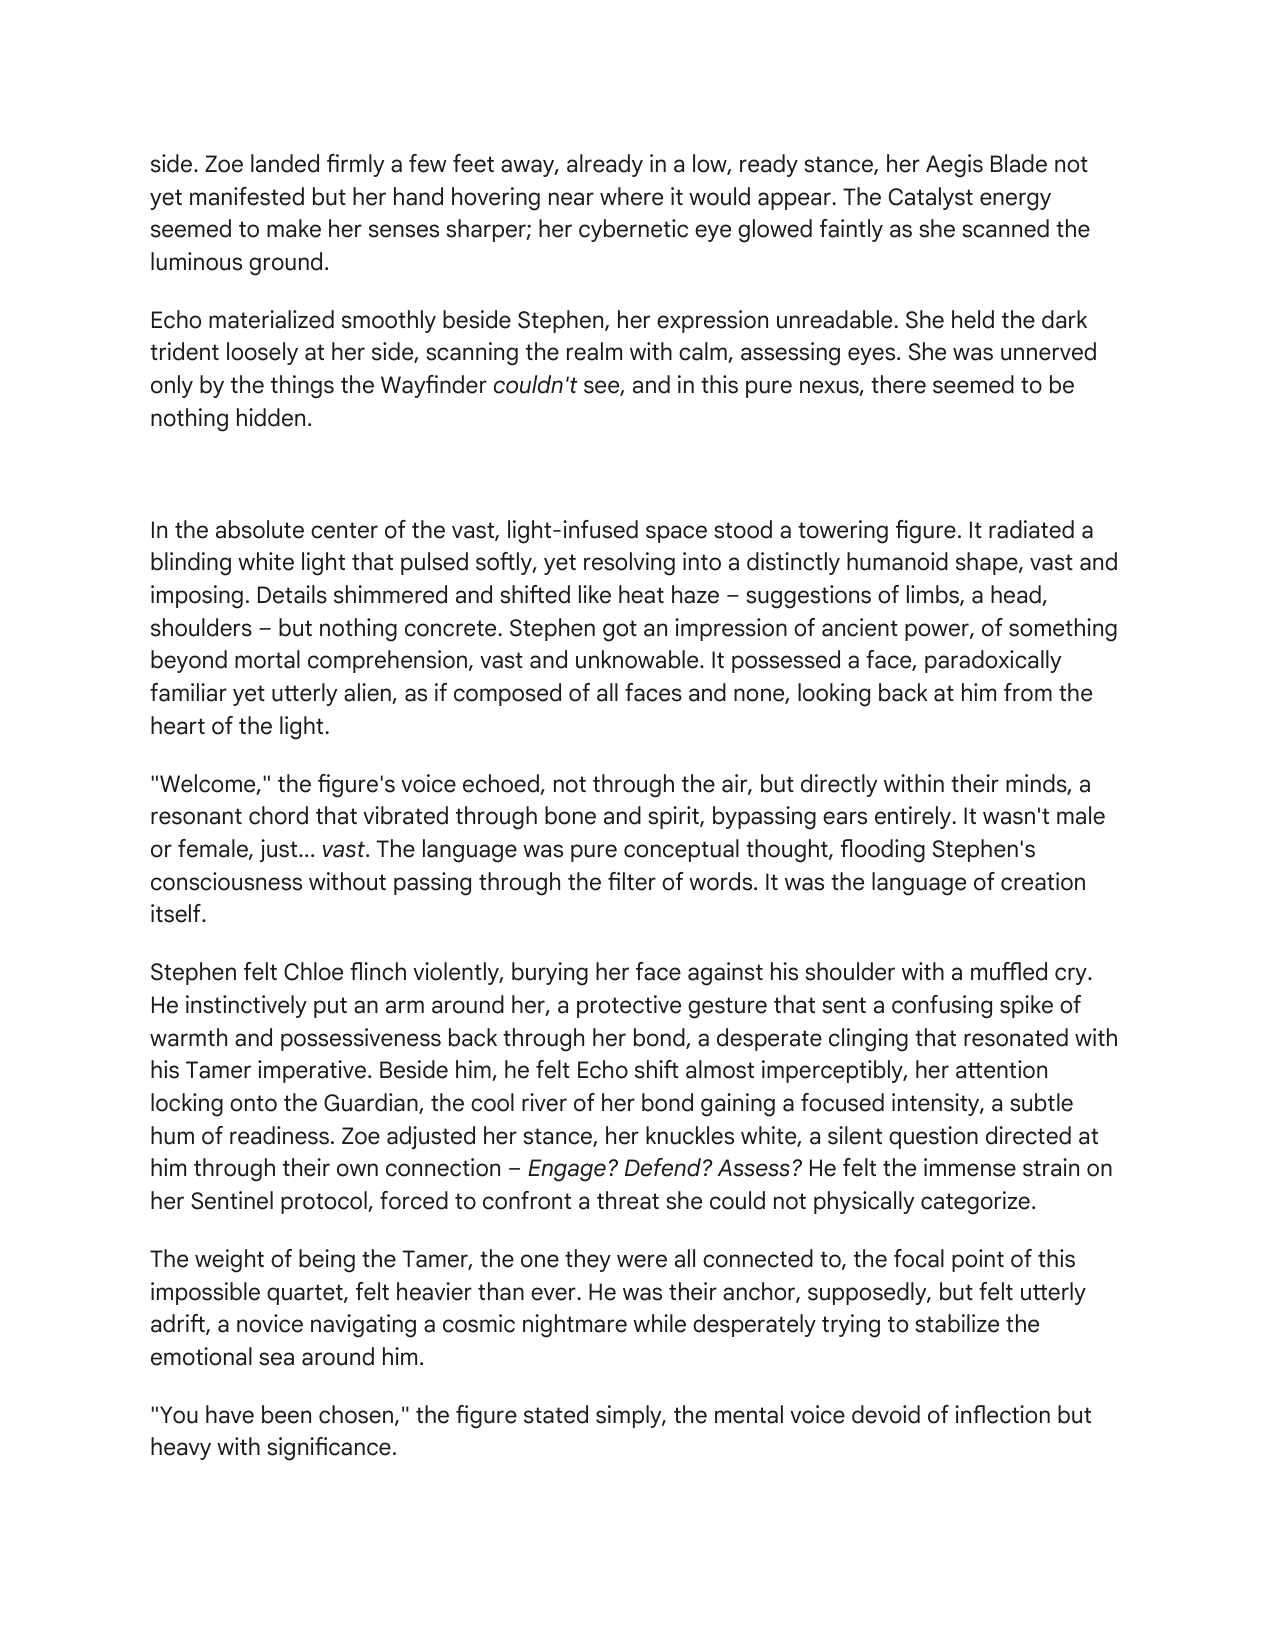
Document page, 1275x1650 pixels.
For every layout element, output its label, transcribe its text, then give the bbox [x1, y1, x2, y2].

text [150, 150, 1125, 277]
text "You have been chosen," the figure stated simply, the mental voice devoid of inflection but heavy with significance. [150, 1401, 1125, 1462]
text Stephen felt Chloe flinch violently, burying her face against his shoulder with a muffled cry. He instinctively put an arm around her, a protective gesture that sent a confusing spike of warmth and possessiveness back through her bond, a desperate clinging that resonated with his Tamer imperative. Beside him, he felt Echo shift almost imperceptibly, her attention locking onto the Guardian, the cool river of her bond gaining a focused intensity, a subtle hum of readiness. Zoe adjusted her stance, her knuckles white, a silent question directed at him through their own connection – Engage? Defend? Assess? He felt the immense strain on her Sentinel protocol, forced to confront a threat she could not physically categorize. [150, 958, 1125, 1216]
text In the absolute center of the vast, light-infused space stood a towering figure. It radiated a blinding white light that pulsed softly, yet resolving into a distinctly humanoid shape, vast and imposing. Details shimmered and shifted like heat haze – suggestions of limbs, a head, shoulders – but nothing concrete. Stephen got an impression of ancient power, of something beyond mortal comprehension, vast and unknowable. It possessed a face, paradoxically familiar yet utterly alien, as if composed of all faces and none, looking back at him from the heart of the light. [150, 516, 1125, 741]
text "Welcome," the figure's voice echoed, not through the air, but directly within their minds, a resonant chord that vibrated through bone and spirit, bypassing ears entirely. It wasn't male or female, just... vast. The language was pure conceptual thought, flooding Stephen's consciousness without passing through the filter of words. It was the language of creation itself. [150, 770, 1125, 929]
text Echo materialized smoothly beside Stephen, her expression unreadable. She held the dark trident loosely at her side, scanning the realm with calm, assessing eyes. She was unnerved only by the things the Wayfinder couldn't see, and in this pure nexus, there seemed to be nothing hidden. [150, 306, 1125, 433]
text The weight of being the Tamer, the one they were all connected to, the focal point of this impossible quartet, felt heavier than ever. He was their anchor, supposedly, but felt utterly adrift, a novice navigating a cosmic nightmare while desperately trying to stabilize the emotional sea around him. [150, 1245, 1125, 1372]
